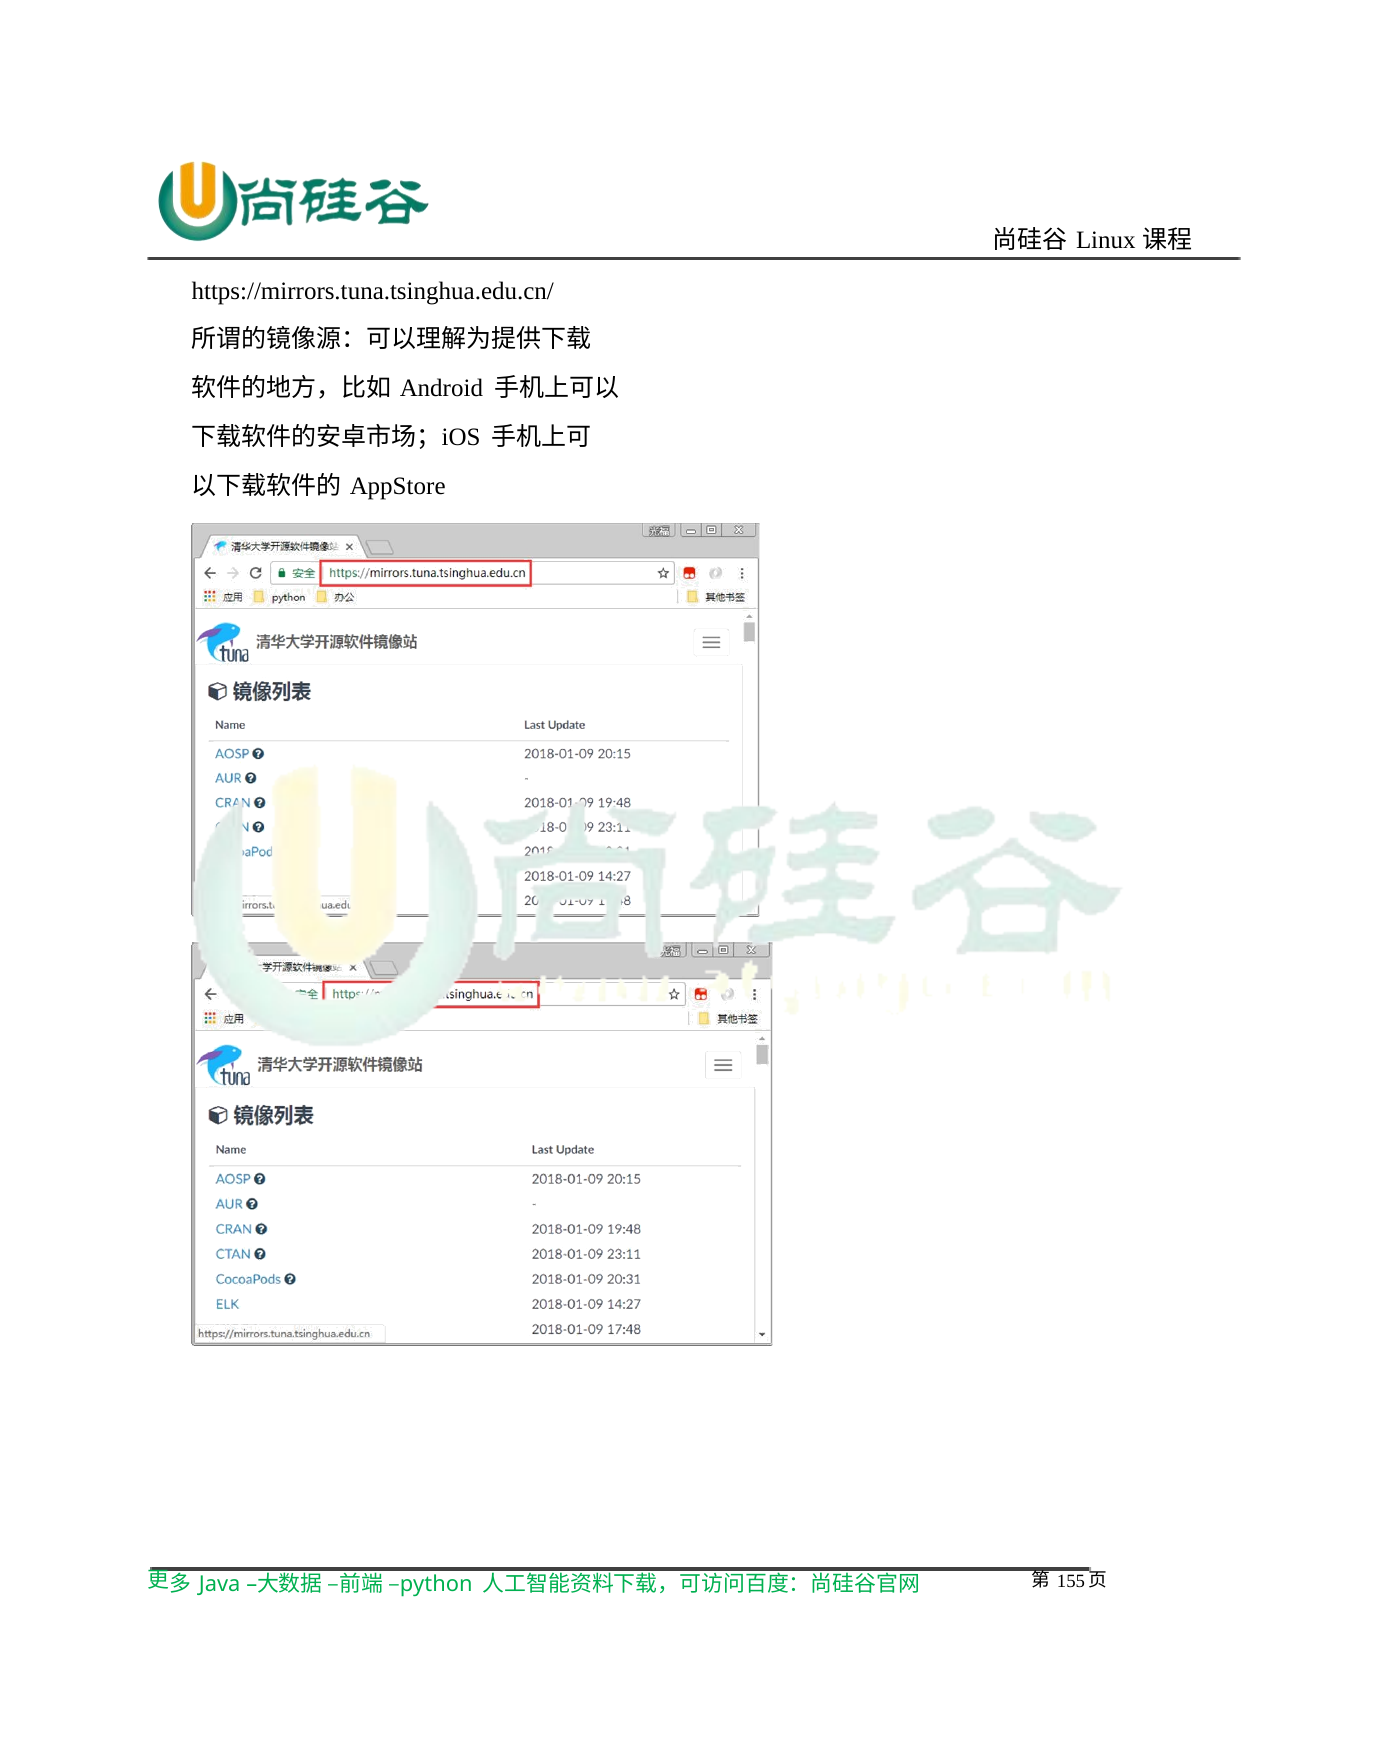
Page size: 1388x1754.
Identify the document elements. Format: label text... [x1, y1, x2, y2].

text 尚硅谷Linux 课程 [993, 224, 1335, 255]
text https://mirrors.tuna.tsinghua.edu.cn/ [191, 276, 1335, 304]
text 所谓的镜像源：可以理解为提供下载 [191, 323, 1335, 354]
text 更多Java –大数据 –前端 –python人工智能资料下载，可访问百度：尚硅谷官网 第155页 [148, 1561, 1335, 1599]
text 下载软件的安卓市场；iOS手机上可 [191, 420, 1335, 452]
text 以下载软件的AppStore [191, 469, 1335, 500]
picture [147, 523, 1239, 1346]
picture [147, 153, 436, 249]
text 软件的地方，比如Android手机上可以 [191, 372, 1335, 403]
